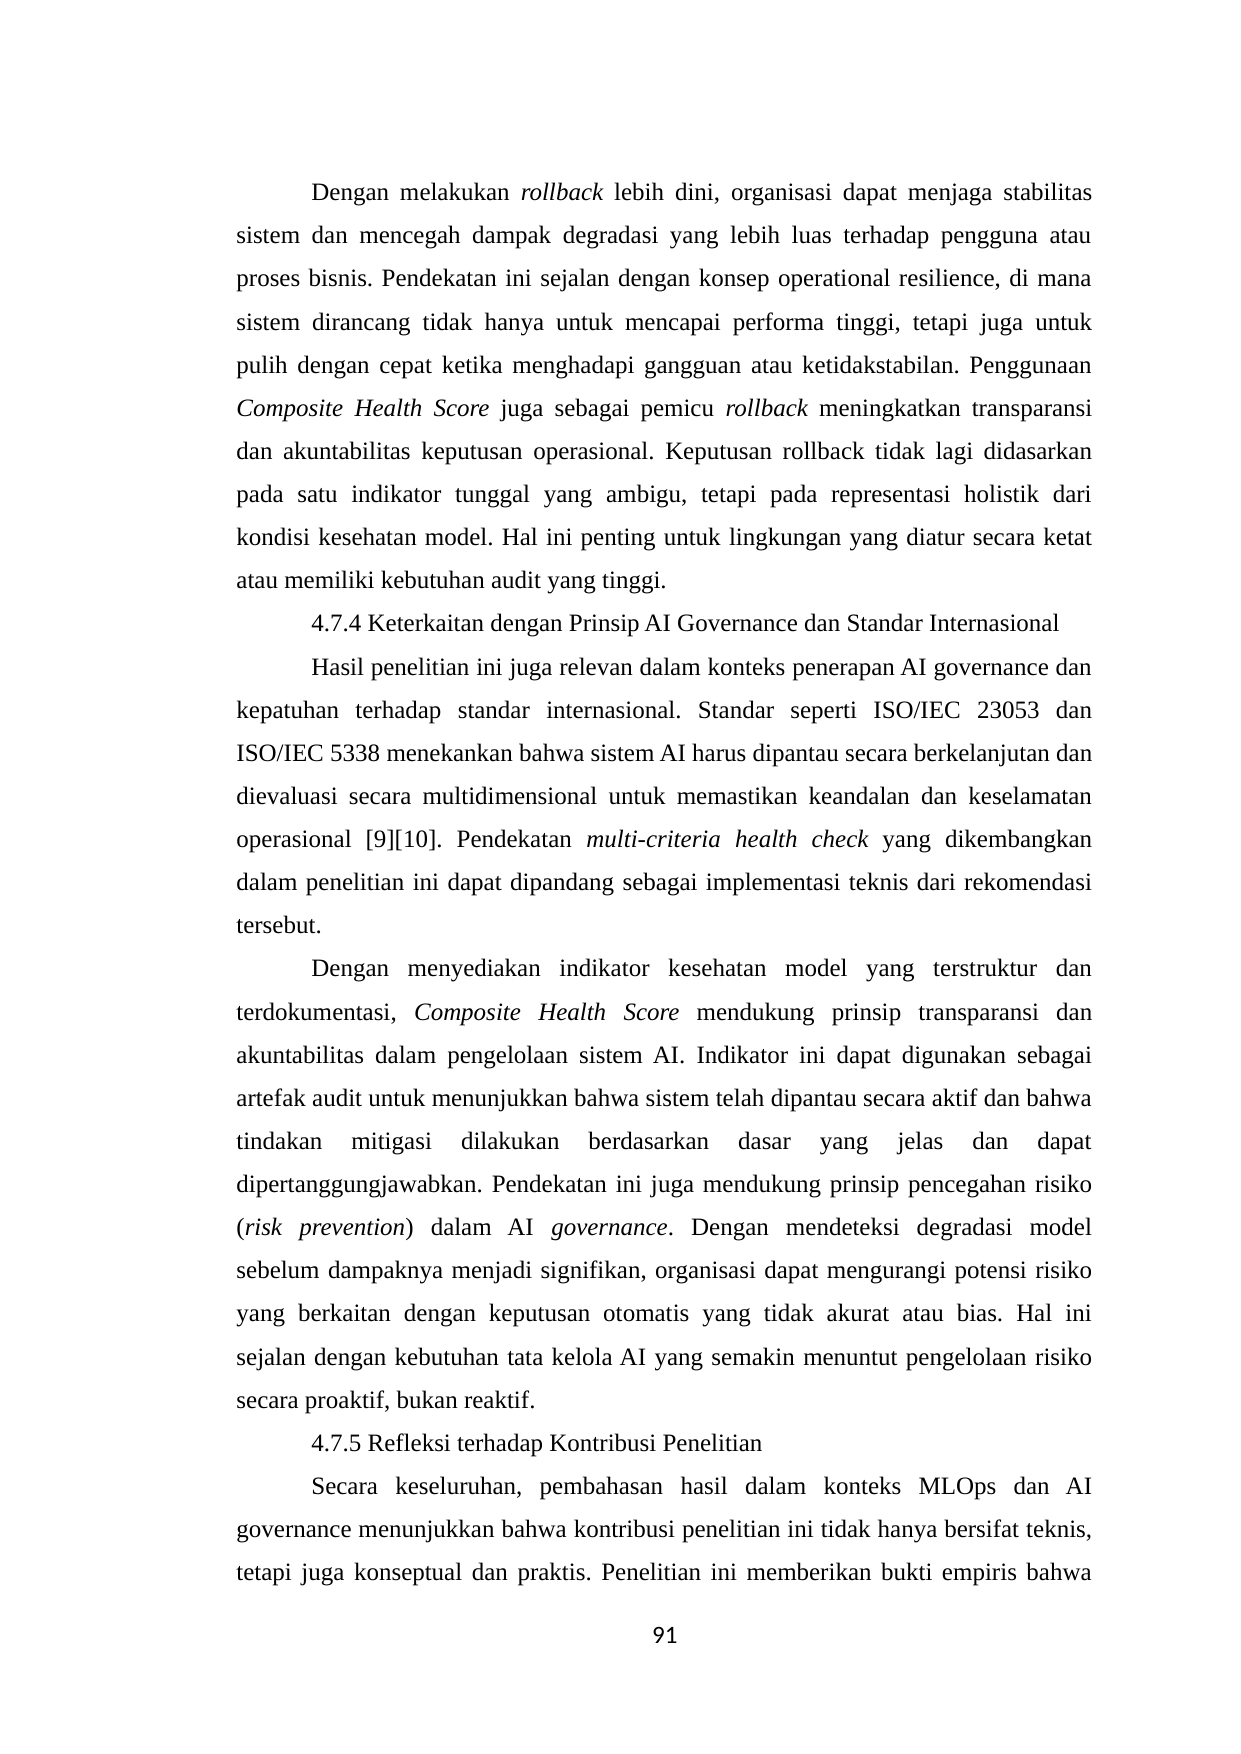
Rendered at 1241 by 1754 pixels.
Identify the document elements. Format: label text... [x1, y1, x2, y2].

text 4.7.5 Refleksi terhadap Kontribusi Penelitian [236, 1428, 1092, 1457]
text 4.7.4 Keterkaitan dengan Prinsip AI Governance dan Standar Internasional [236, 608, 1092, 637]
text Dengan melakukan rollback lebih dini, organisasi dapat menjaga stabilitas sistem dan mencegah dampak degradasi yang lebih luas terhadap pengguna atau proses bisnis. Pendekatan ini sejalan dengan konsep operational resilience, di mana sistem dirancang tidak hanya untuk mencapai performa tinggi, tetapi juga untuk pulih dengan cepat ketika menghadapi gangguan atau ketidakstabilan. Penggunaan Composite Health Score juga sebagai pemicu rollback meningkatkan transparansi dan akuntabilitas keputusan operasional. Keputusan rollback tidak lagi didasarkan pada satu indikator tunggal yang ambigu, tetapi pada representasi holistik dari kondisi kesehatan model. Hal ini penting untuk lingkungan yang diatur secara ketat atau memiliki kebutuhan audit yang tinggi. [236, 177, 1092, 594]
text Hasil penelitian ini juga relevan dalam konteks penerapan AI governance dan kepatuhan terhadap standar internasional. Standar seperti ISO/IEC 23053 dan ISO/IEC 5338 menekankan bahwa sistem AI harus dipantau secara berkelanjutan dan dievaluasi secara multidimensional untuk memastikan keandalan dan keselamatan operasional [9][10]. Pendekatan multi-criteria health check yang dikembangkan dalam penelitian ini dapat dipandang sebagai implementasi teknis dari rekomendasi tersebut. [236, 652, 1092, 939]
text Dengan menyediakan indikator kesehatan model yang terstruktur dan terdokumentasi, Composite Health Score mendukung prinsip transparansi dan akuntabilitas dalam pengelolaan sistem AI. Indikator ini dapat digunakan sebagai artefak audit untuk menunjukkan bahwa sistem telah dipantau secara aktif dan bahwa tindakan mitigasi dilakukan berdasarkan dasar yang jelas dan dapat dipertanggungjawabkan. Pendekatan ini juga mendukung prinsip pencegahan risiko (risk prevention) dalam AI governance. Dengan mendeteksi degradasi model sebelum dampaknya menjadi signifikan, organisasi dapat mengurangi potensi risiko yang berkaitan dengan keputusan otomatis yang tidak akurat atau bias. Hal ini sejalan dengan kebutuhan tata kelola AI yang semakin menuntut pengelolaan risiko secara proaktif, bukan reaktif. [236, 953, 1092, 1413]
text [236, 1471, 1092, 1586]
